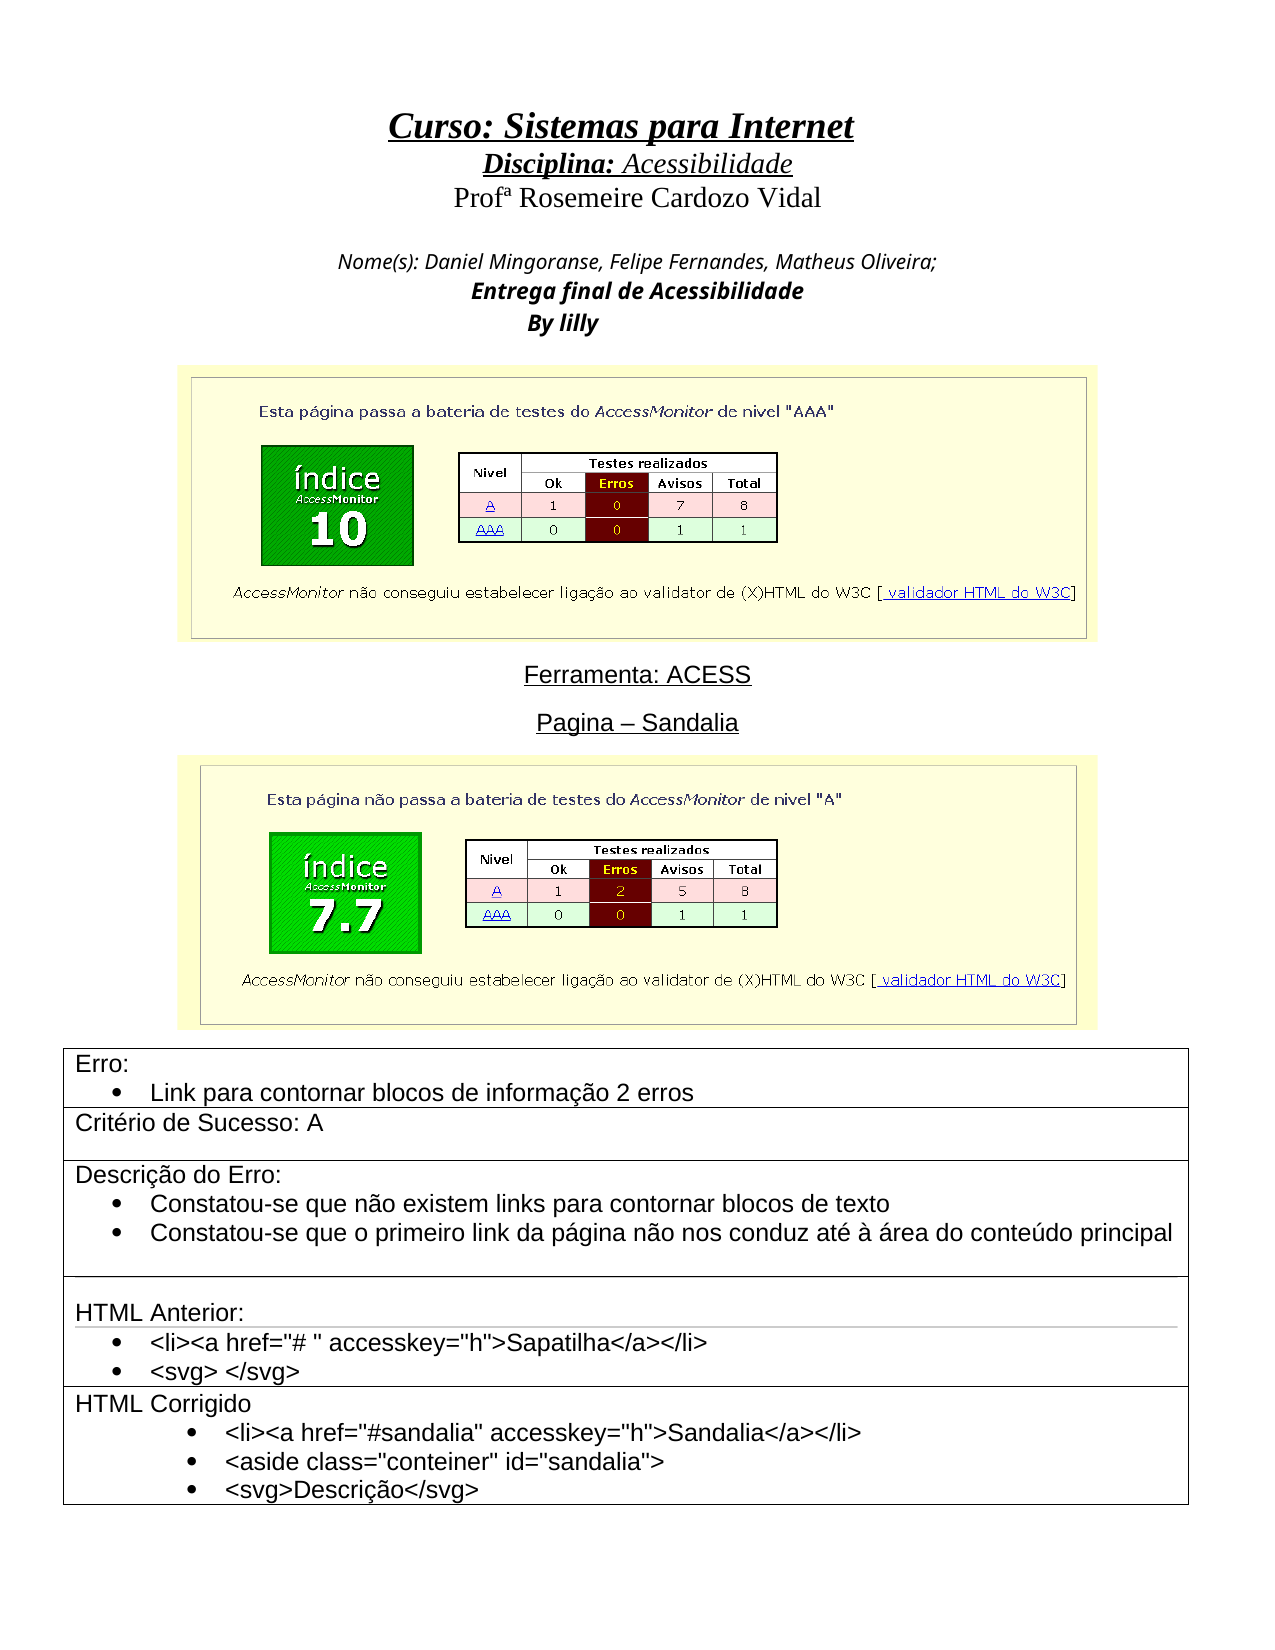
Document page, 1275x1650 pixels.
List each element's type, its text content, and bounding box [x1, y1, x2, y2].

table_cell Critério de Sucesso: A [64, 1108, 1188, 1159]
text Ferramenta: ACESS [75, 660, 1200, 689]
table_cell Descrição do Erro: Constatou-se que não existem links para contornar blocos de texto Constatou-se que o primeiro link da página não nos conduz até à área do conteúdo principal [64, 1161, 1188, 1276]
text Pagina – Sandalia [75, 708, 1200, 736]
picture [177, 365, 1098, 642]
table_cell HTML Anterior: <li><a href="# " accesskey="h">Sapatilha</a></li> <svg> </svg> [64, 1277, 1188, 1386]
table_header Erro: Link para contornar blocos de informação 2 erros [64, 1049, 1188, 1107]
picture [177, 755, 1098, 1030]
table_cell HTML Corrigido <li><a href="#sandalia" accesskey="h">Sandalia</a></li> <aside class="conteiner" id="sandalia"> <svg>Descrição</svg> [64, 1387, 1188, 1504]
